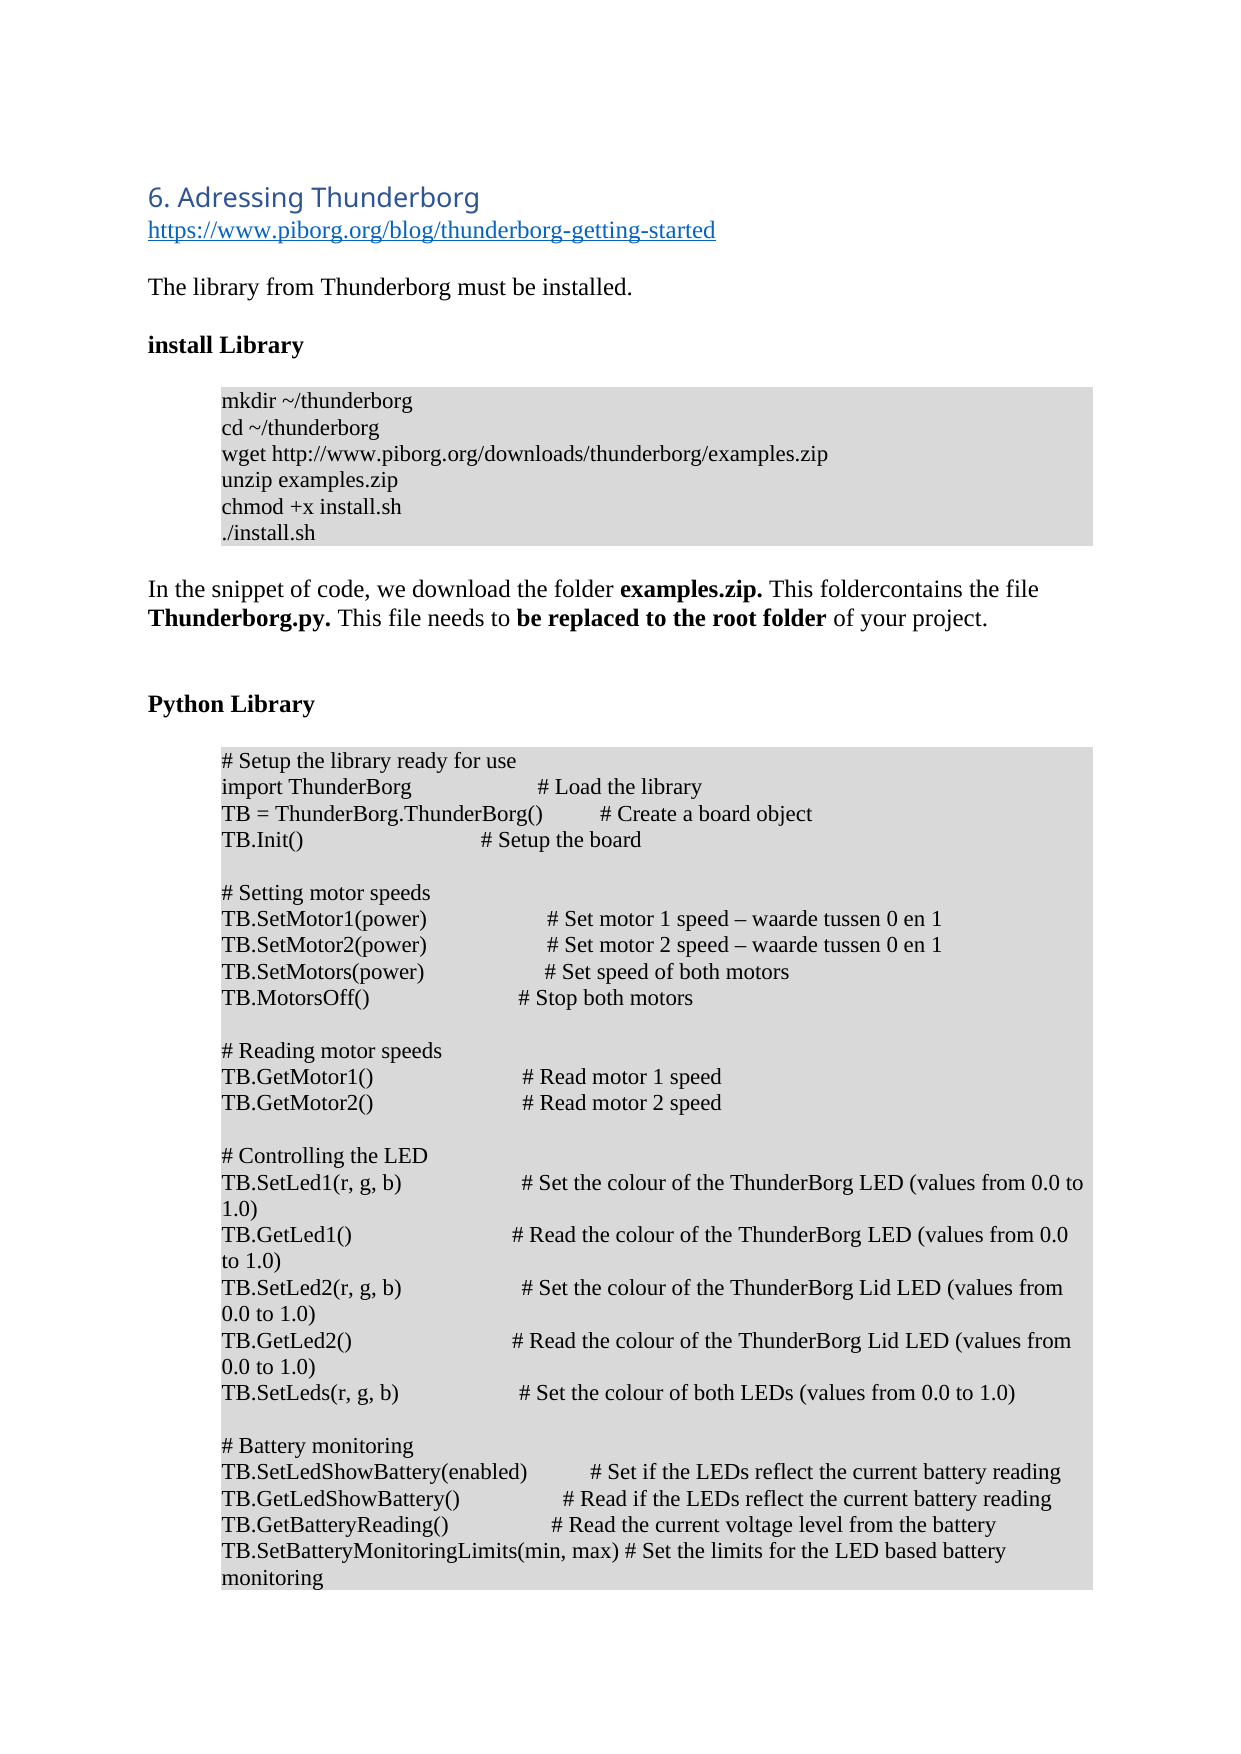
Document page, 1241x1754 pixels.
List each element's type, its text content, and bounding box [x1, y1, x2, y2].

text TB.GetMotor1() # Read motor 1 speed [221, 1063, 1093, 1089]
text TB.MotorsOff() # Stop both motors [221, 984, 1093, 1010]
text chmod +x install.sh [221, 493, 1093, 519]
text # Setting motor speeds [221, 879, 1093, 905]
text TB.SetLed1(r, g, b) # Set the colour of the ThunderBorg LED (values from 0.0 to 1.0) [221, 1168, 1093, 1221]
text In the snippet of code, we download the folder examples.zip. This foldercontains the file Thunderborg.py. This file needs to be replaced to the root folder of your project. [148, 574, 1093, 632]
text # Setup the library ready for use [221, 747, 1093, 773]
text TB.GetLed1() # Read the colour of the ThunderBorg LED (values from 0.0 to 1.0) [221, 1221, 1093, 1274]
text TB.SetMotor2(power) # Set motor 2 speed – waarde tussen 0 en 1 [221, 931, 1093, 958]
text unzip examples.zip [221, 467, 1093, 493]
text # Controlling the LED [221, 1142, 1093, 1168]
text TB.SetLed2(r, g, b) # Set the colour of the ThunderBorg Lid LED (values from 0.0 to 1.0) [221, 1274, 1093, 1327]
text Python Library [148, 689, 1093, 718]
text install Library [148, 330, 1093, 359]
text TB.SetMotors(power) # Set speed of both motors [221, 958, 1093, 984]
text ./install.sh [221, 519, 1093, 546]
subtitle 6. Adressing Thunderborg [148, 178, 1093, 215]
text TB.SetLeds(r, g, b) # Set the colour of both LEDs (values from 0.0 to 1.0) [221, 1379, 1093, 1406]
text TB.GetLedShowBattery() # Read if the LEDs reflect the current battery reading [221, 1485, 1093, 1511]
text TB.GetLed2() # Read the colour of the ThunderBorg Lid LED (values from 0.0 to 1.0) [221, 1327, 1093, 1379]
text TB = ThunderBorg.ThunderBorg() # Create a board object [221, 799, 1093, 826]
text TB.SetBatteryMonitoringLimits(min, max) # Set the limits for the LED based battery monitoring [221, 1537, 1093, 1590]
text wget http://www.piborg.org/downloads/thunderborg/examples.zip [221, 440, 1093, 467]
text TB.GetMotor2() # Read motor 2 speed [221, 1089, 1093, 1116]
text mkdir ~/thunderborg [221, 387, 1093, 414]
text TB.SetMotor1(power) # Set motor 1 speed – waarde tussen 0 en 1 [221, 905, 1093, 931]
text TB.Init() # Setup the board [221, 826, 1093, 852]
text https://www.piborg.org/blog/thunderborg-getting-started [148, 215, 1093, 244]
text TB.GetBatteryReading() # Read the current voltage level from the battery [221, 1511, 1093, 1537]
text # Reading motor speeds [221, 1037, 1093, 1063]
text The library from Thunderborg must be installed. [148, 272, 1093, 301]
text # Battery monitoring [221, 1432, 1093, 1458]
text cd ~/thunderborg [221, 414, 1093, 440]
text import ThunderBorg # Load the library [221, 773, 1093, 799]
text TB.SetLedShowBattery(enabled) # Set if the LEDs reflect the current battery reading [221, 1458, 1093, 1485]
